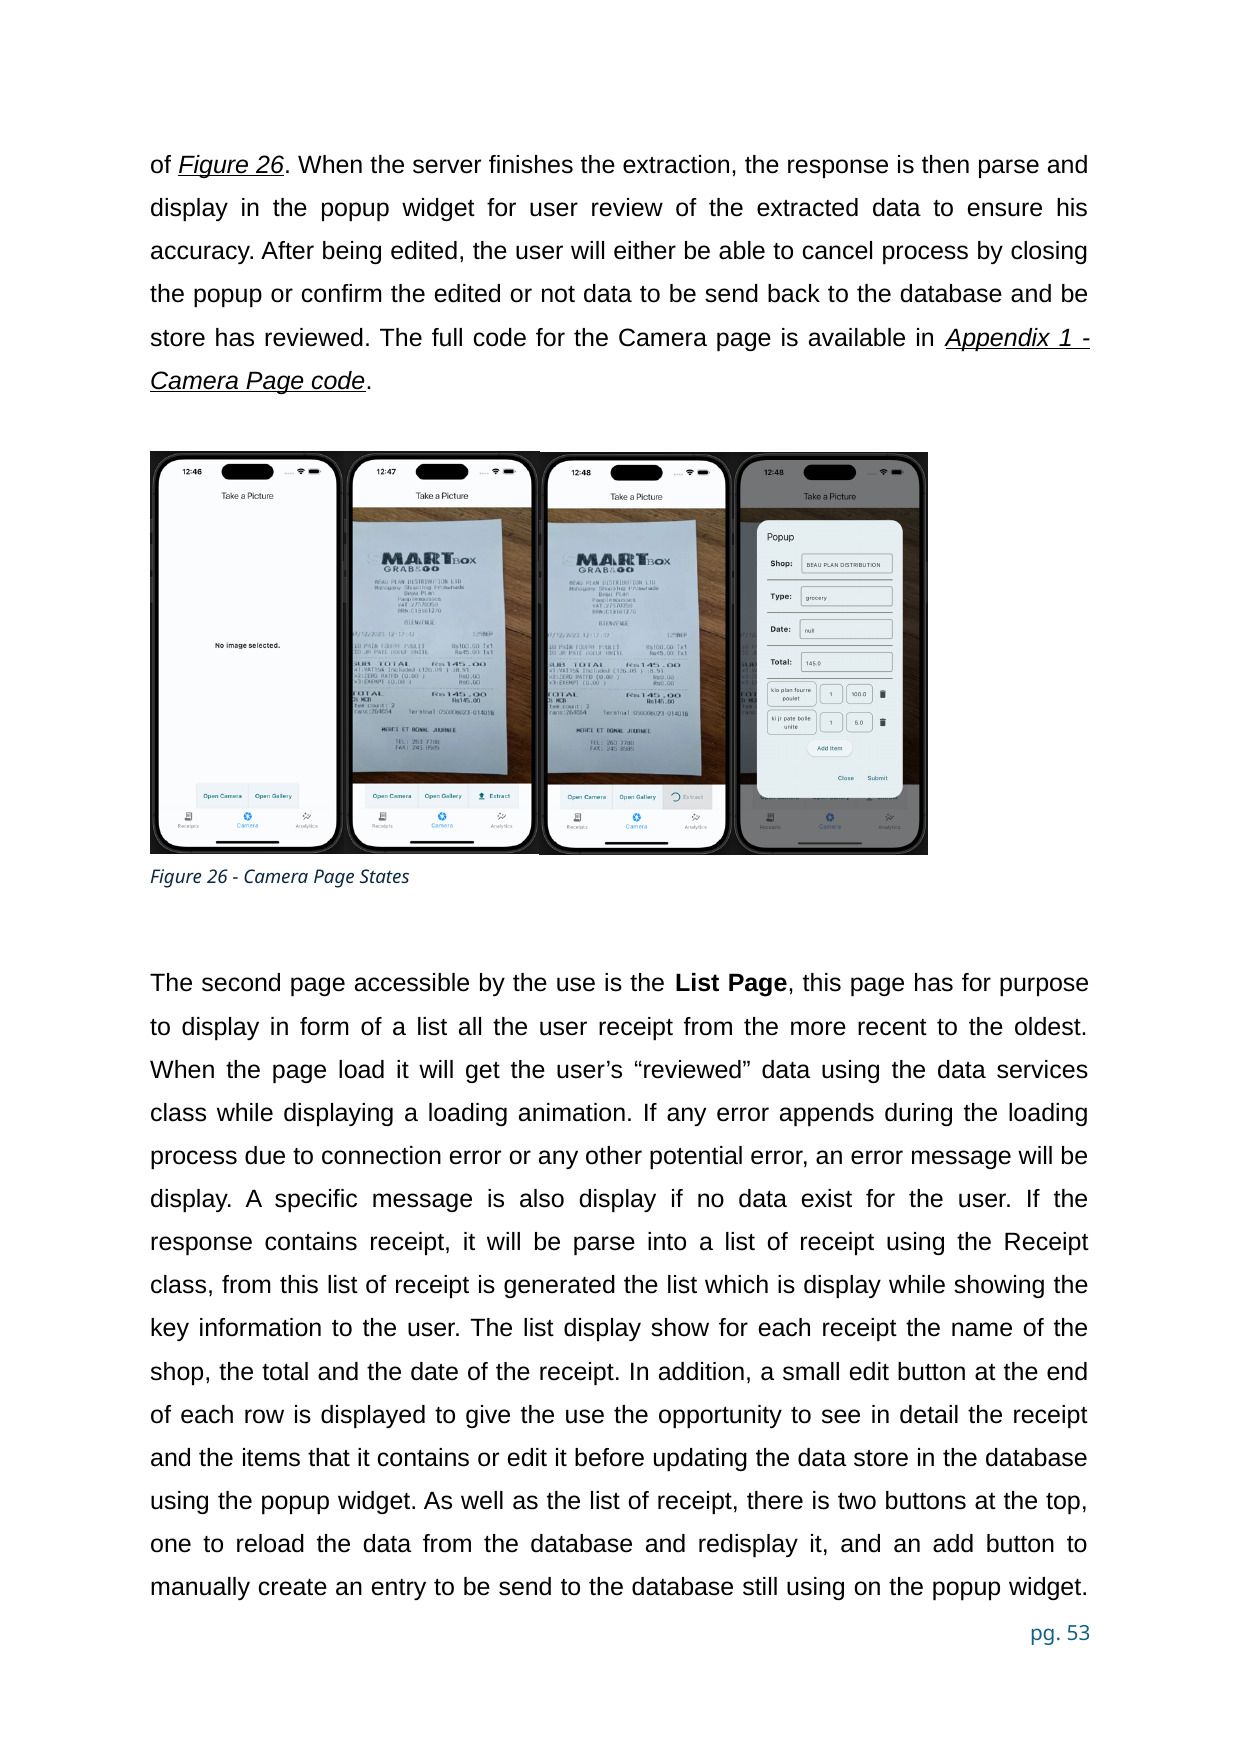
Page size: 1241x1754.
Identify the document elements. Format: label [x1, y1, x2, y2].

text [150, 968, 1090, 1601]
picture [150, 451, 928, 855]
text [150, 150, 1090, 394]
